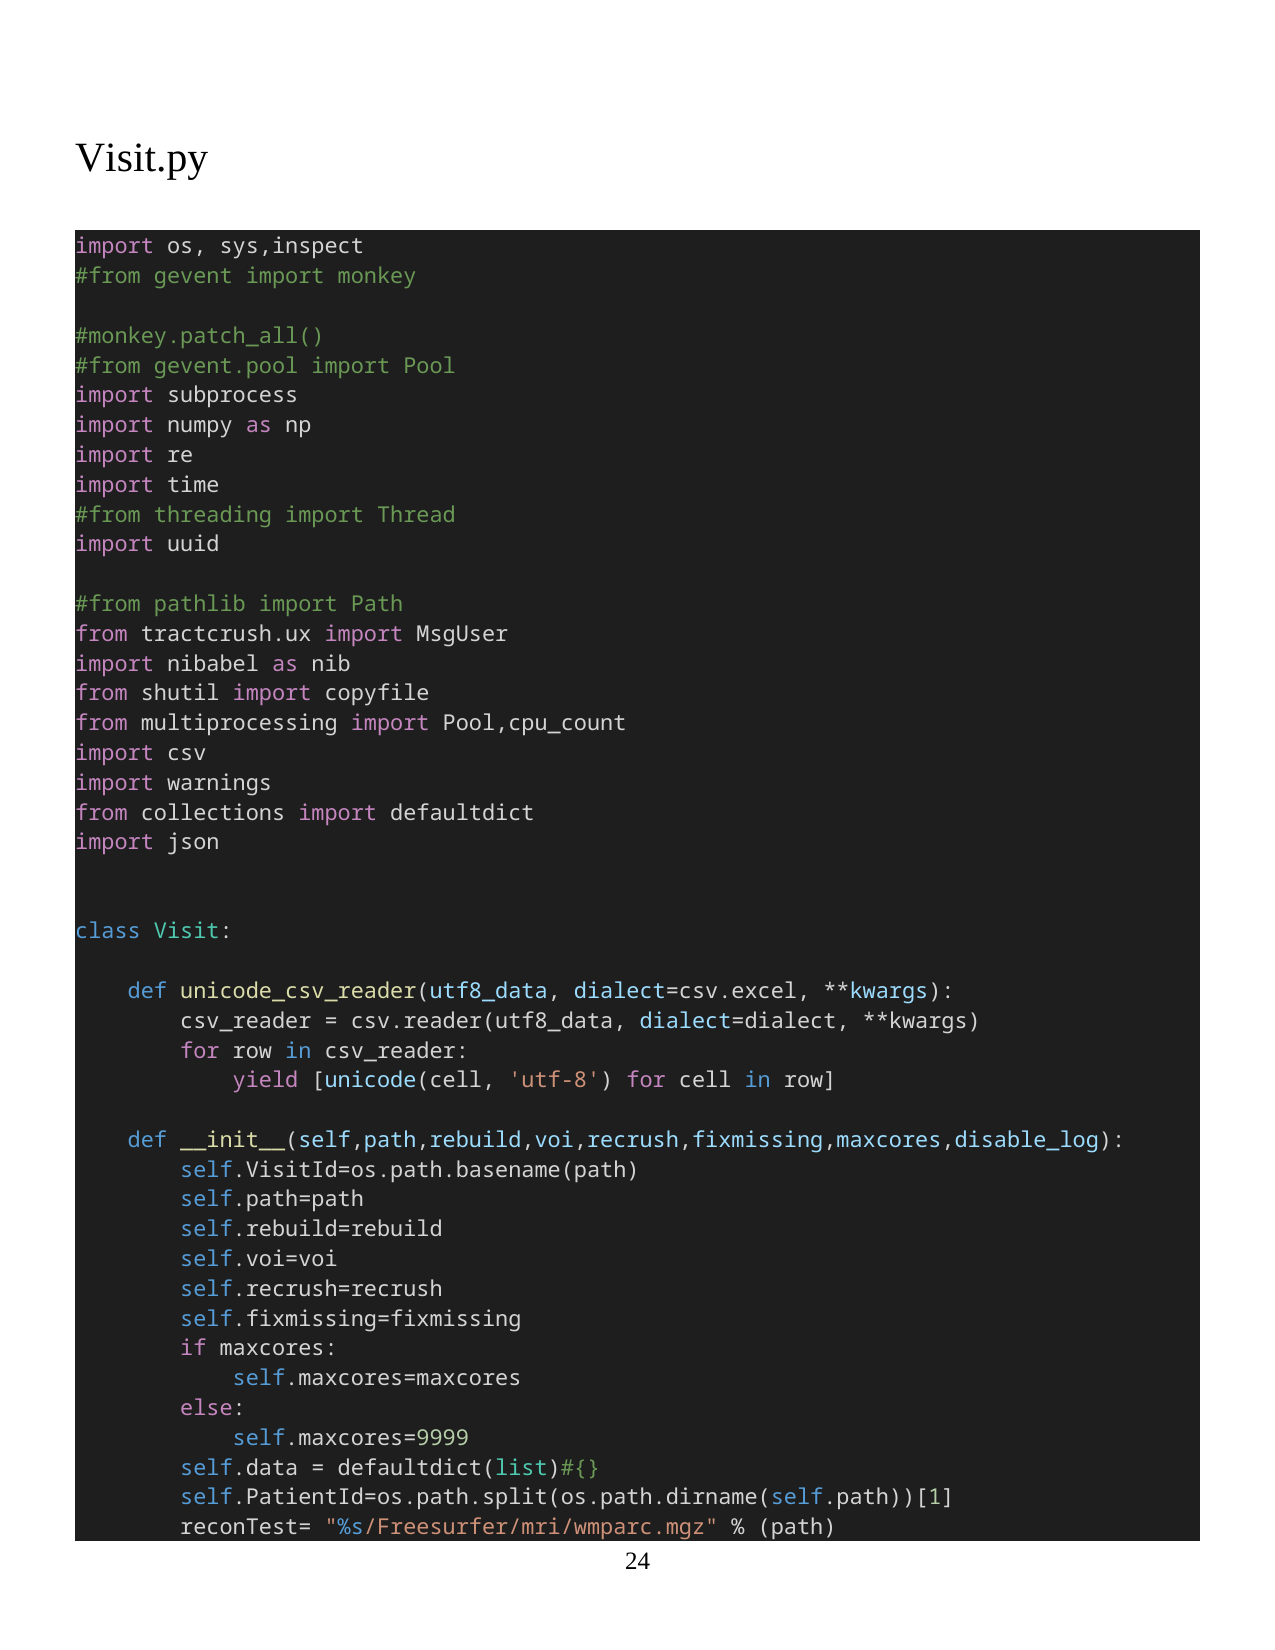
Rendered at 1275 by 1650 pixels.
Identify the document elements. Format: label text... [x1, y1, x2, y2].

text import nibabel as nib [75, 647, 1200, 677]
text self.rebuild=rebuild [75, 1213, 1200, 1243]
text yield [unicode(cell, 'utf-8') for cell in row] [75, 1064, 1200, 1094]
text def __init__(self,path,rebuild,voi,recrush,fixmissing,maxcores,disable_log): [75, 1124, 1200, 1154]
text #from gevent import monkey [75, 260, 1200, 290]
subtitle Visit.py [75, 132, 1200, 180]
text import time [75, 469, 1200, 498]
text import uuid [75, 528, 1200, 558]
text import csv [75, 737, 1200, 767]
text import numpy as np [75, 409, 1200, 439]
text #from pathlib import Path [75, 588, 1200, 618]
text self.voi=voi [75, 1243, 1200, 1273]
text import os, sys,inspect [75, 230, 1200, 260]
text if maxcores: [75, 1332, 1200, 1362]
text import subprocess [75, 379, 1200, 409]
text import warnings [75, 767, 1200, 796]
text #monkey.patch_all() [75, 320, 1200, 349]
text import json [75, 826, 1200, 856]
text from shutil import copyfile [75, 677, 1200, 707]
text self.fixmissing=fixmissing [75, 1303, 1200, 1332]
text self.data = defaultdict(list)#{} [75, 1452, 1200, 1481]
text #from threading import Thread [75, 498, 1200, 528]
text from tractcrush.ux import MsgUser [75, 618, 1200, 647]
text #from gevent.pool import Pool [75, 349, 1200, 379]
text import re [75, 439, 1200, 469]
text csv_reader = csv.reader(utf8_data, dialect=dialect, **kwargs) [75, 1005, 1200, 1034]
text self.PatientId=os.path.split(os.path.dirname(self.path))[1] [75, 1481, 1200, 1511]
text reconTest= "%s/Freesurfer/mri/wmparc.mgz" % (path) [75, 1511, 1200, 1541]
text else: [75, 1392, 1200, 1422]
text for row in csv_reader: [75, 1034, 1200, 1064]
text self.recrush=recrush [75, 1273, 1200, 1303]
text self.maxcores=9999 [75, 1422, 1200, 1452]
text from collections import defaultdict [75, 796, 1200, 826]
text self.path=path [75, 1183, 1200, 1213]
text self.maxcores=maxcores [75, 1362, 1200, 1392]
text from multiprocessing import Pool,cpu_count [75, 707, 1200, 737]
text def unicode_csv_reader(utf8_data, dialect=csv.excel, **kwargs): [75, 975, 1200, 1005]
text self.VisitId=os.path.basename(path) [75, 1154, 1200, 1183]
text class Visit: [75, 916, 1200, 945]
